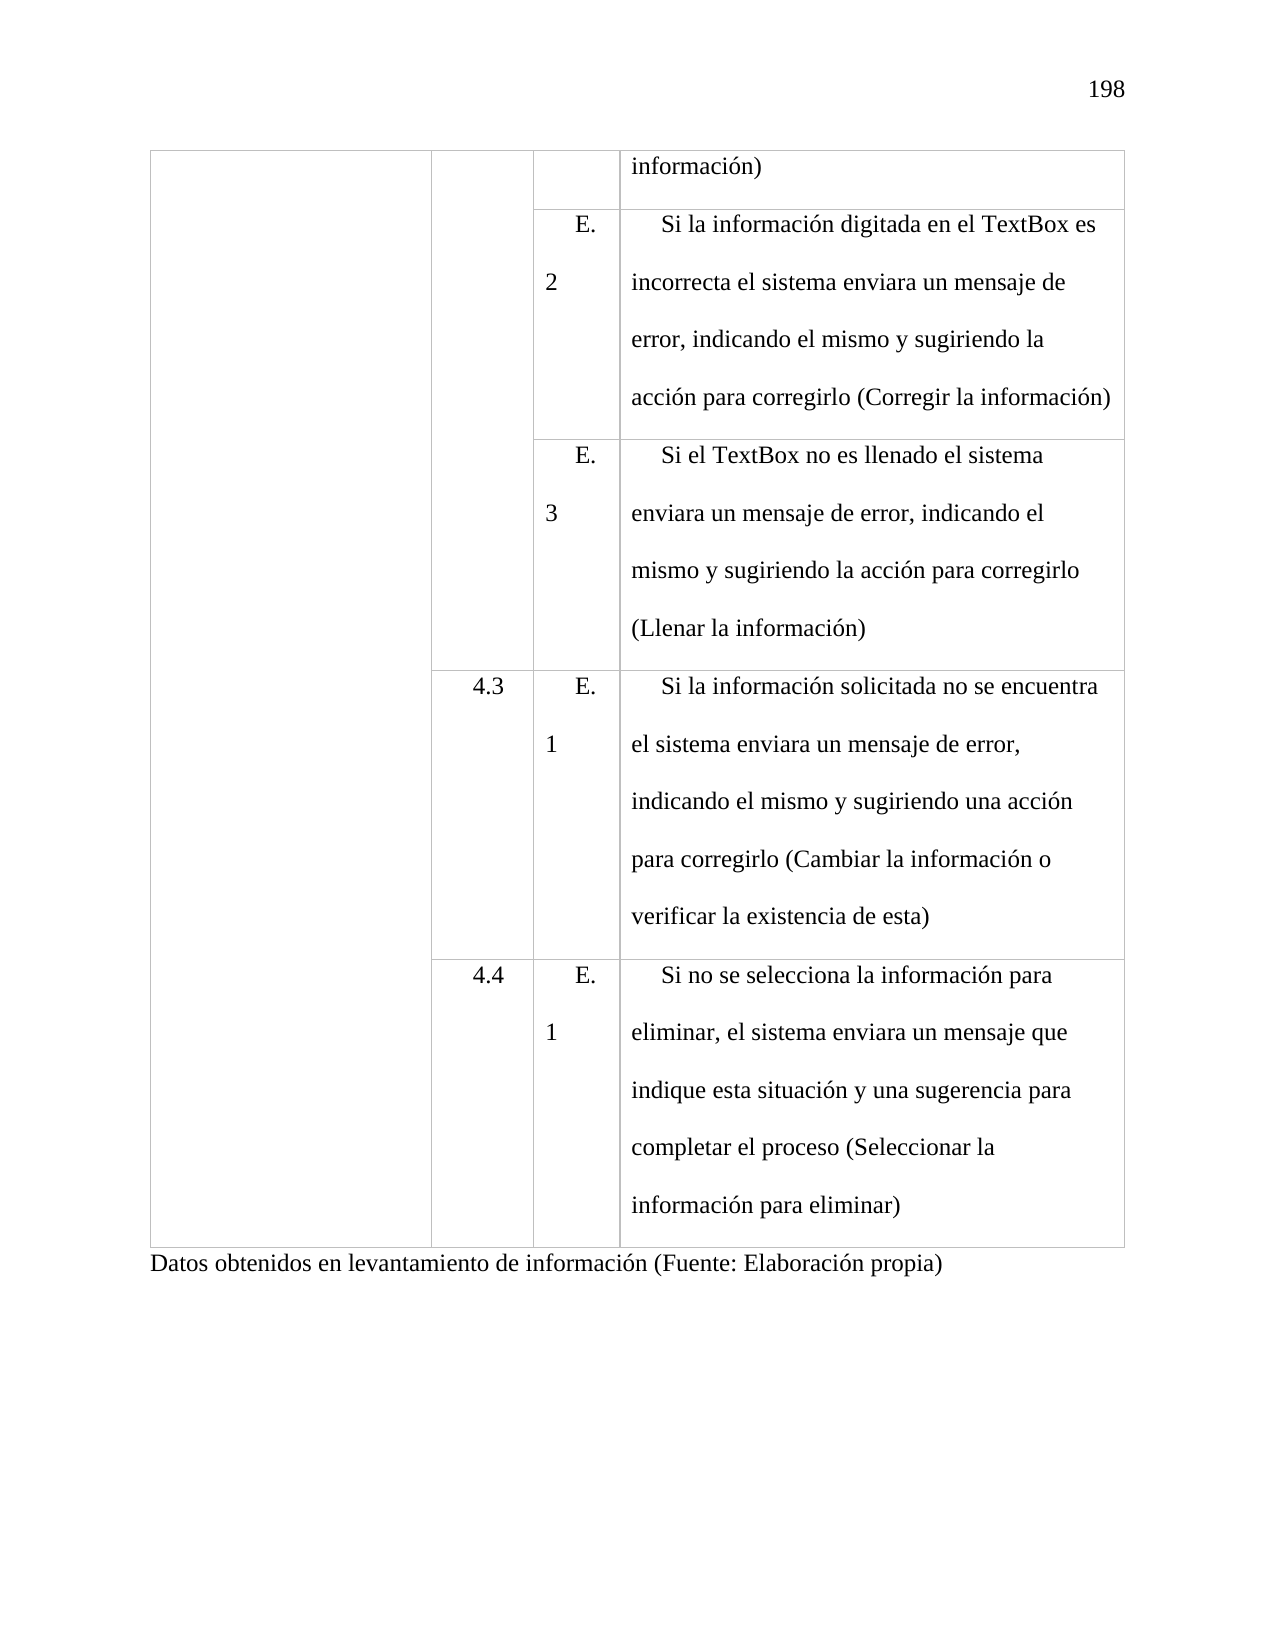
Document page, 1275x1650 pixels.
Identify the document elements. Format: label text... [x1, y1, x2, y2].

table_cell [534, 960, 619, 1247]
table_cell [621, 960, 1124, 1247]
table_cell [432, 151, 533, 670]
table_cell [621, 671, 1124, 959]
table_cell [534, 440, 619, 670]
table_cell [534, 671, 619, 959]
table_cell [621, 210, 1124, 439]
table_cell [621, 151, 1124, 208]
text Datos obtenidos en levantamiento de información (Fuente: Elaboración propia) [150, 1248, 1125, 1277]
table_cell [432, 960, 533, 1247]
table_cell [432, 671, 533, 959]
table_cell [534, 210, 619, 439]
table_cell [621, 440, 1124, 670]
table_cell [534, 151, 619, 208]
